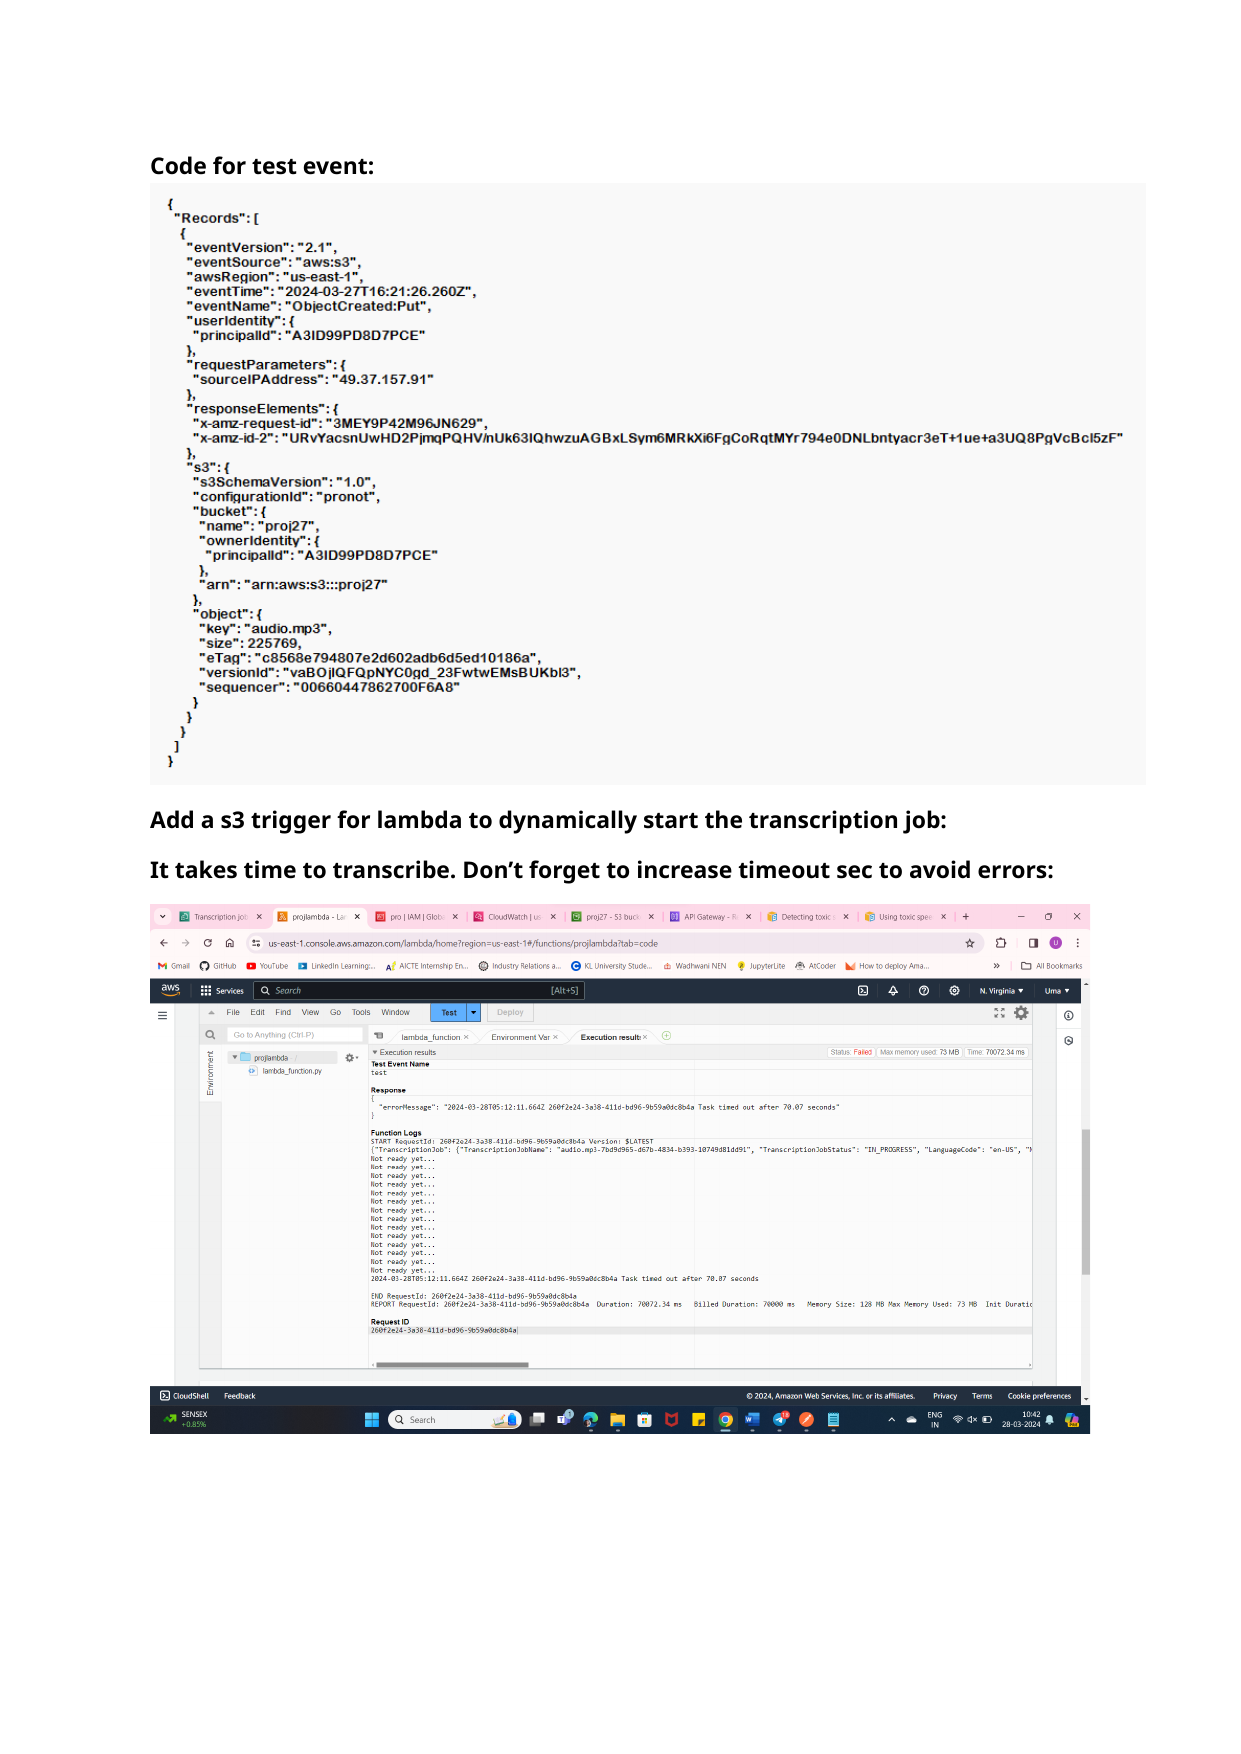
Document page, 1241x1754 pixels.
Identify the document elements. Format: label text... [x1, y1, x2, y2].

picture [150, 904, 1091, 1434]
text Add a s3 trigger for lambda to dynamically start the transcription job: [150, 804, 1090, 835]
picture [150, 183, 1146, 785]
text It takes time to transcribe. Don’t forget to increase timeout sec to avoid errors: [150, 854, 1090, 886]
text Code for test event: [150, 150, 1090, 183]
